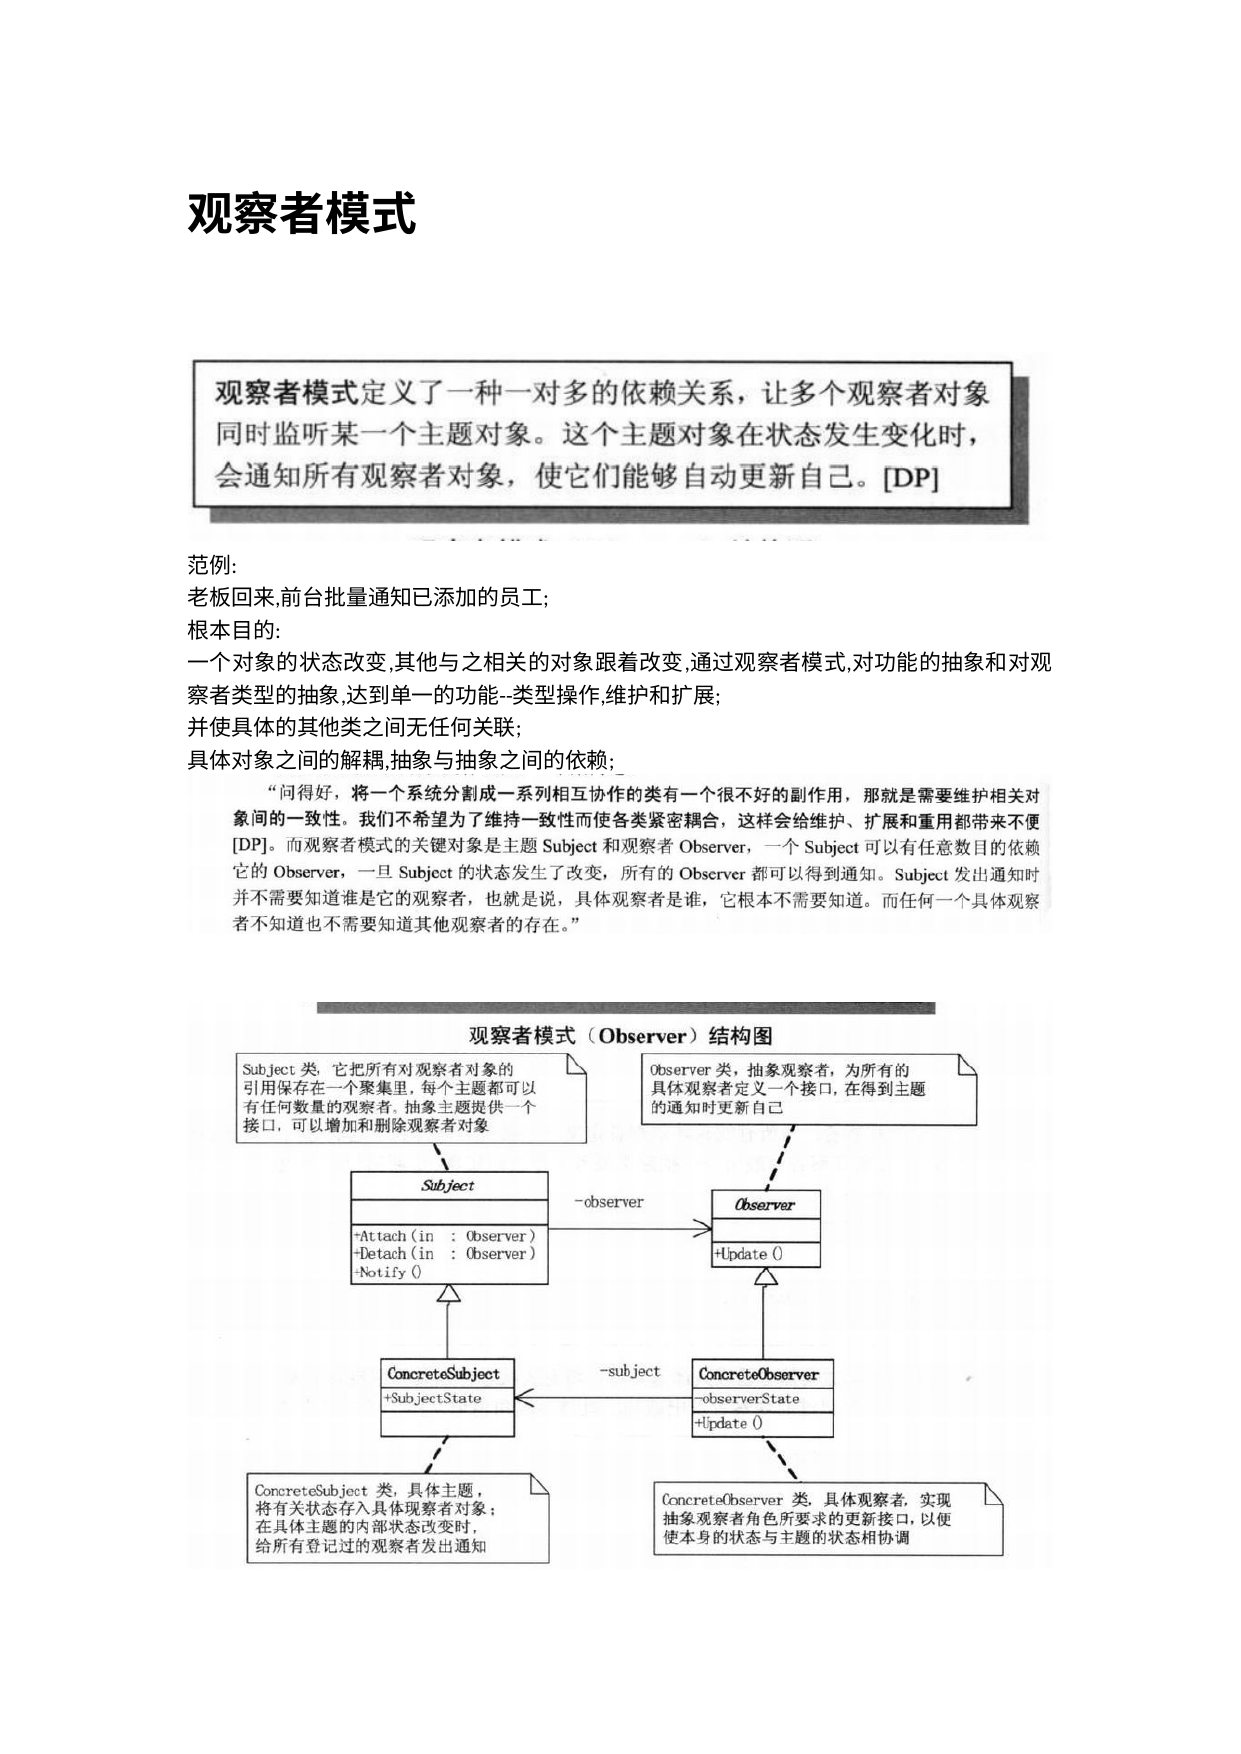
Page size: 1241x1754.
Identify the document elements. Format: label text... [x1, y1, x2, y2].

text 范例: [187, 547, 1053, 580]
picture [187, 1002, 1053, 1569]
text 根本目的: [187, 612, 1053, 645]
text 具体对象之间的解耦,抽象与抽象之间的依赖; [187, 742, 1053, 774]
picture [187, 774, 1053, 934]
picture [187, 352, 1053, 541]
subtitle 观察者模式 [187, 162, 1053, 259]
text 并使具体的其他类之间无任何关联; [187, 710, 1053, 742]
text 老板回来,前台批量通知已添加的员工; [187, 580, 1053, 612]
text 一个对象的状态改变,其他与之相关的对象跟着改变,通过观察者模式,对功能的抽象和对观察者类型的抽象,达到单一的功能--类型操作,维护和扩展; [187, 645, 1053, 710]
